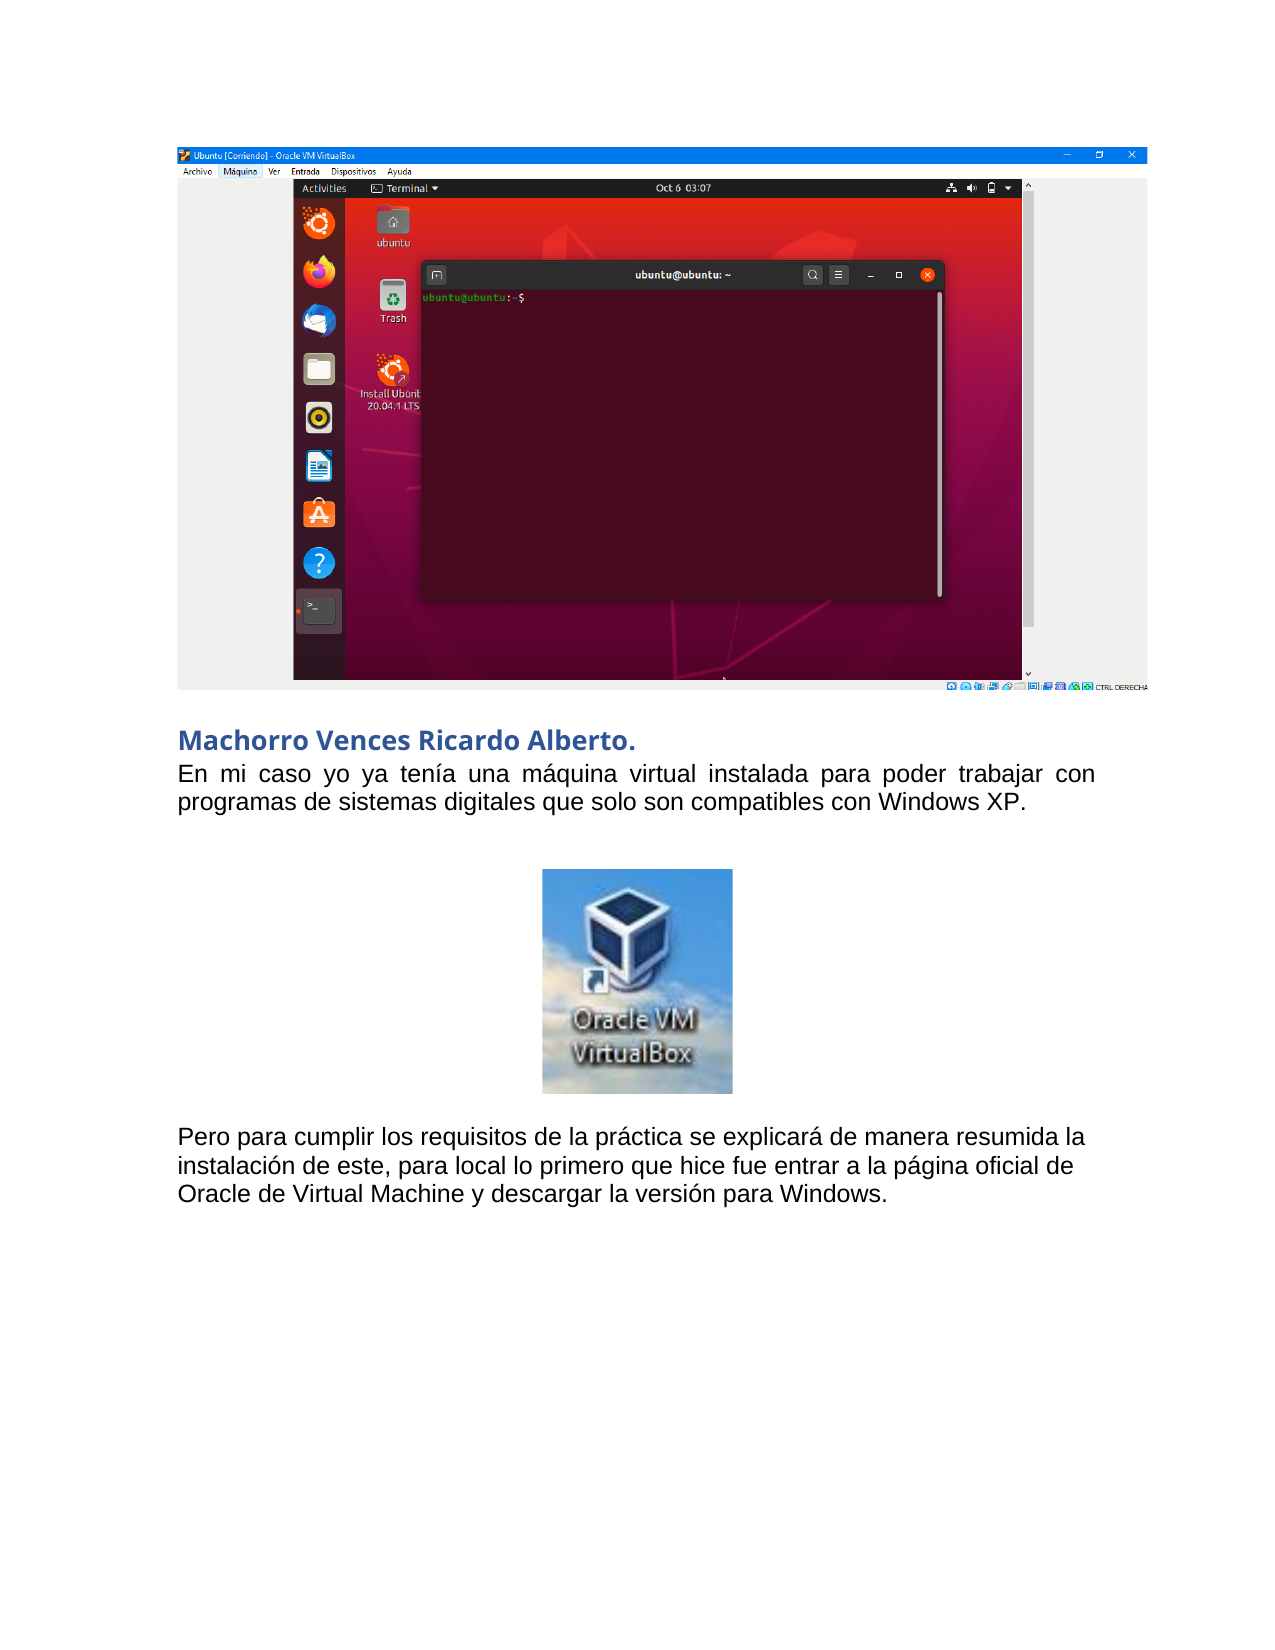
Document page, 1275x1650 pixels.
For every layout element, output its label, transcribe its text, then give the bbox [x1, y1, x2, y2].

subtitle Machorro Vences Ricardo Alberto. [177, 722, 1098, 759]
picture [542, 869, 733, 1094]
text Pero para cumplir los requisitos de la práctica se explicará de manera resumida la instalación de este, para local lo primero que hice fue entrar a la página oficial de Oracle de Virtual Machine y descargar la versión para Windows. [177, 1122, 1098, 1208]
text En mi caso yo ya tenía una máquina virtual instalada para poder trabajar con programas de sistemas digitales que solo son compatibles con Windows XP. [177, 759, 1098, 816]
picture [177, 147, 1148, 690]
